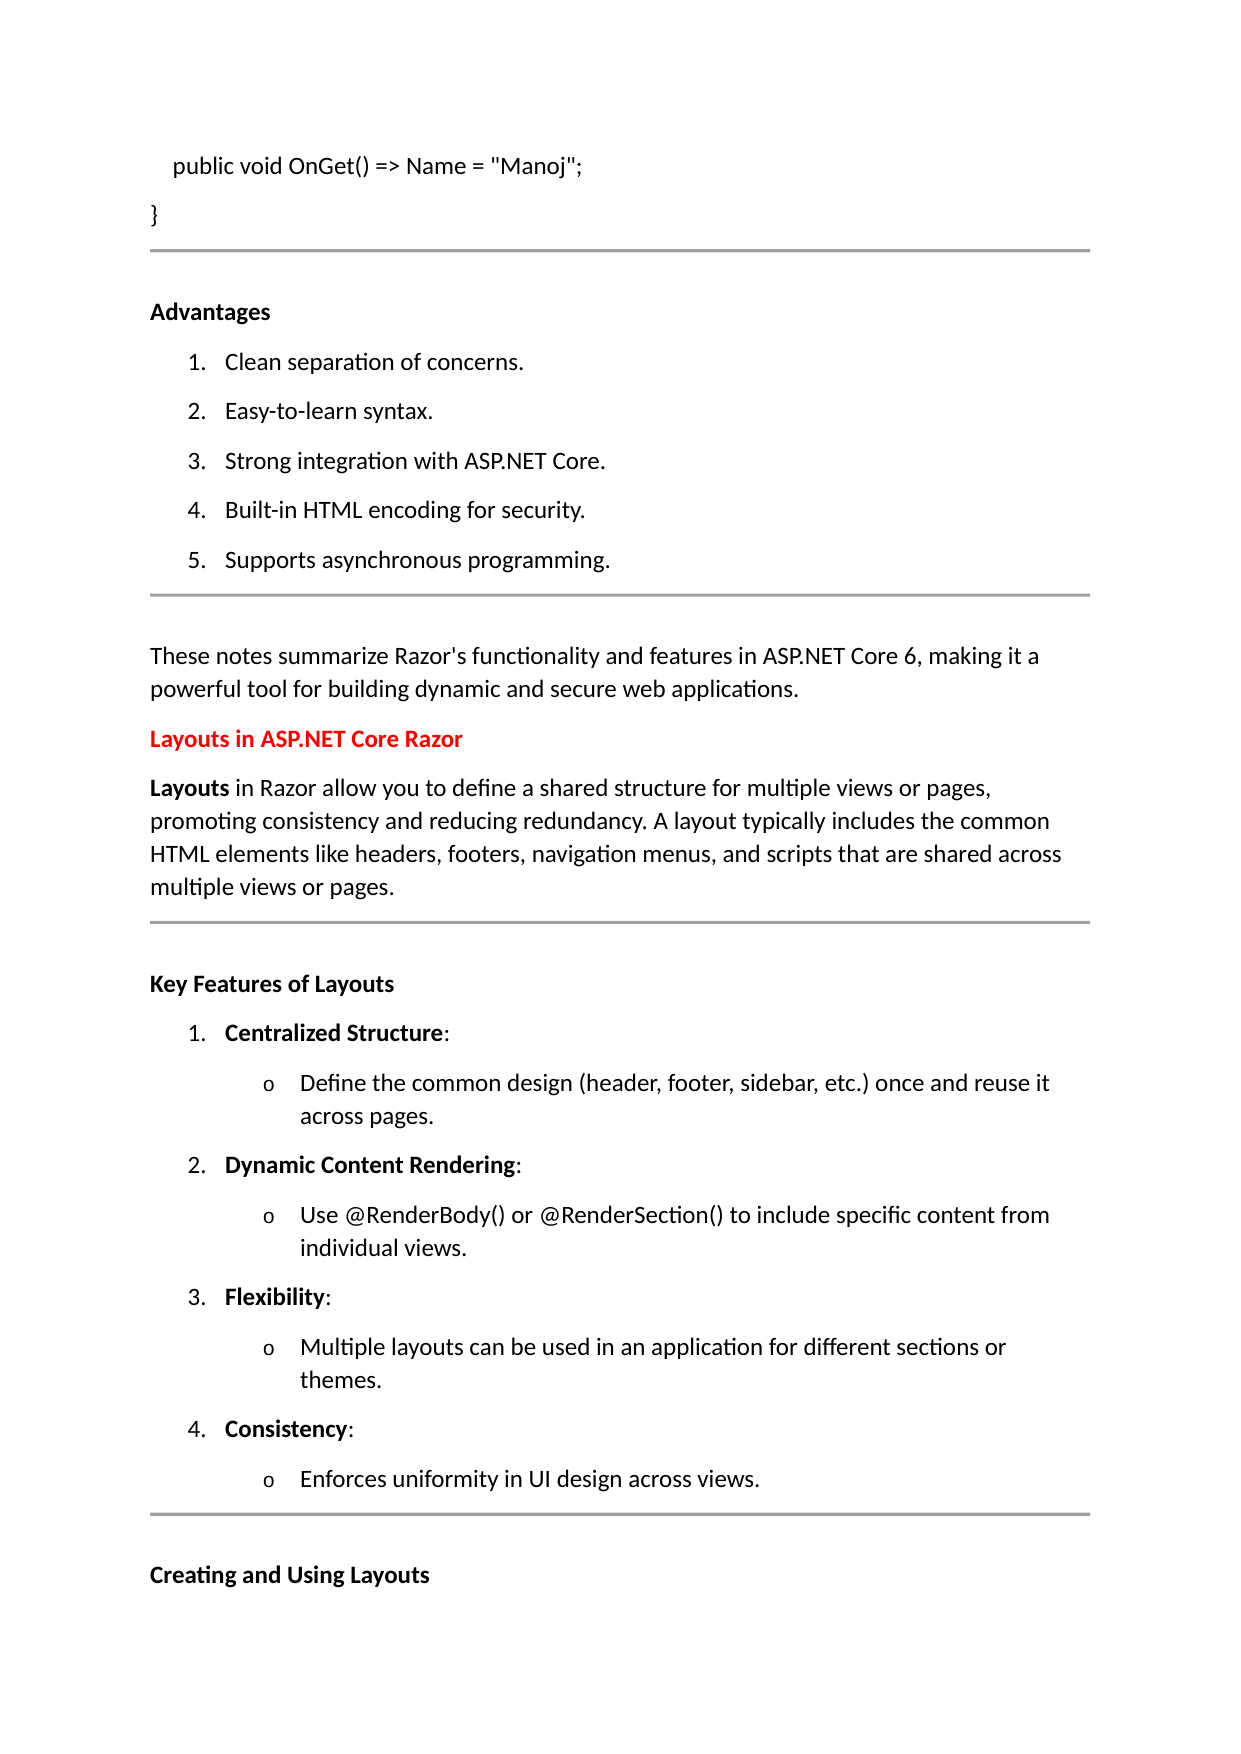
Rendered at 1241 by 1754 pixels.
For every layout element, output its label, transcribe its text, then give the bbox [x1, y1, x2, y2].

list Use @RenderBody() or @RenderSection() to include specific content from individual views. [262, 1199, 1090, 1262]
list Clean separation of concerns. [187, 346, 1090, 376]
list Define the common design (header, footer, sidebar, etc.) once and reuse it across pages. [262, 1067, 1090, 1130]
text These notes summarize Razor's functionality and features in ASP.NET Core 6, making it a powerful tool for building dynamic and secure web applications. [150, 640, 1090, 704]
list Easy-to-learn syntax. [187, 395, 1090, 426]
list Enforces uniformity in UI design across views. [262, 1463, 1090, 1494]
list Supports asynchronous programming. [187, 544, 1090, 574]
text Creating and Using Layouts [150, 1559, 1090, 1590]
text Advantages [150, 296, 1090, 327]
text Key Features of Layouts [150, 968, 1090, 998]
list Multiple layouts can be used in an application for different sections or themes. [262, 1331, 1090, 1394]
text Layouts in ASP.NET Core Razor [150, 723, 1090, 753]
list Dynamic Content Rendering: [187, 1149, 1090, 1180]
list Consistency: [187, 1413, 1090, 1444]
list Centralized Structure: [187, 1017, 1090, 1048]
list Built-in HTML encoding for security. [187, 494, 1090, 525]
text Layouts in Razor allow you to define a shared structure for multiple views or pages, promoting consistency and reducing redundancy. A layout typically includes the common HTML elements like headers, footers, navigation menus, and scripts that are shared across multiple views or pages. [150, 772, 1090, 902]
list Strong integration with ASP.NET Core. [187, 445, 1090, 475]
text } [150, 199, 1090, 230]
list Flexibility: [187, 1281, 1090, 1312]
text public void OnGet() => Name = "Manoj"; [150, 150, 1090, 181]
